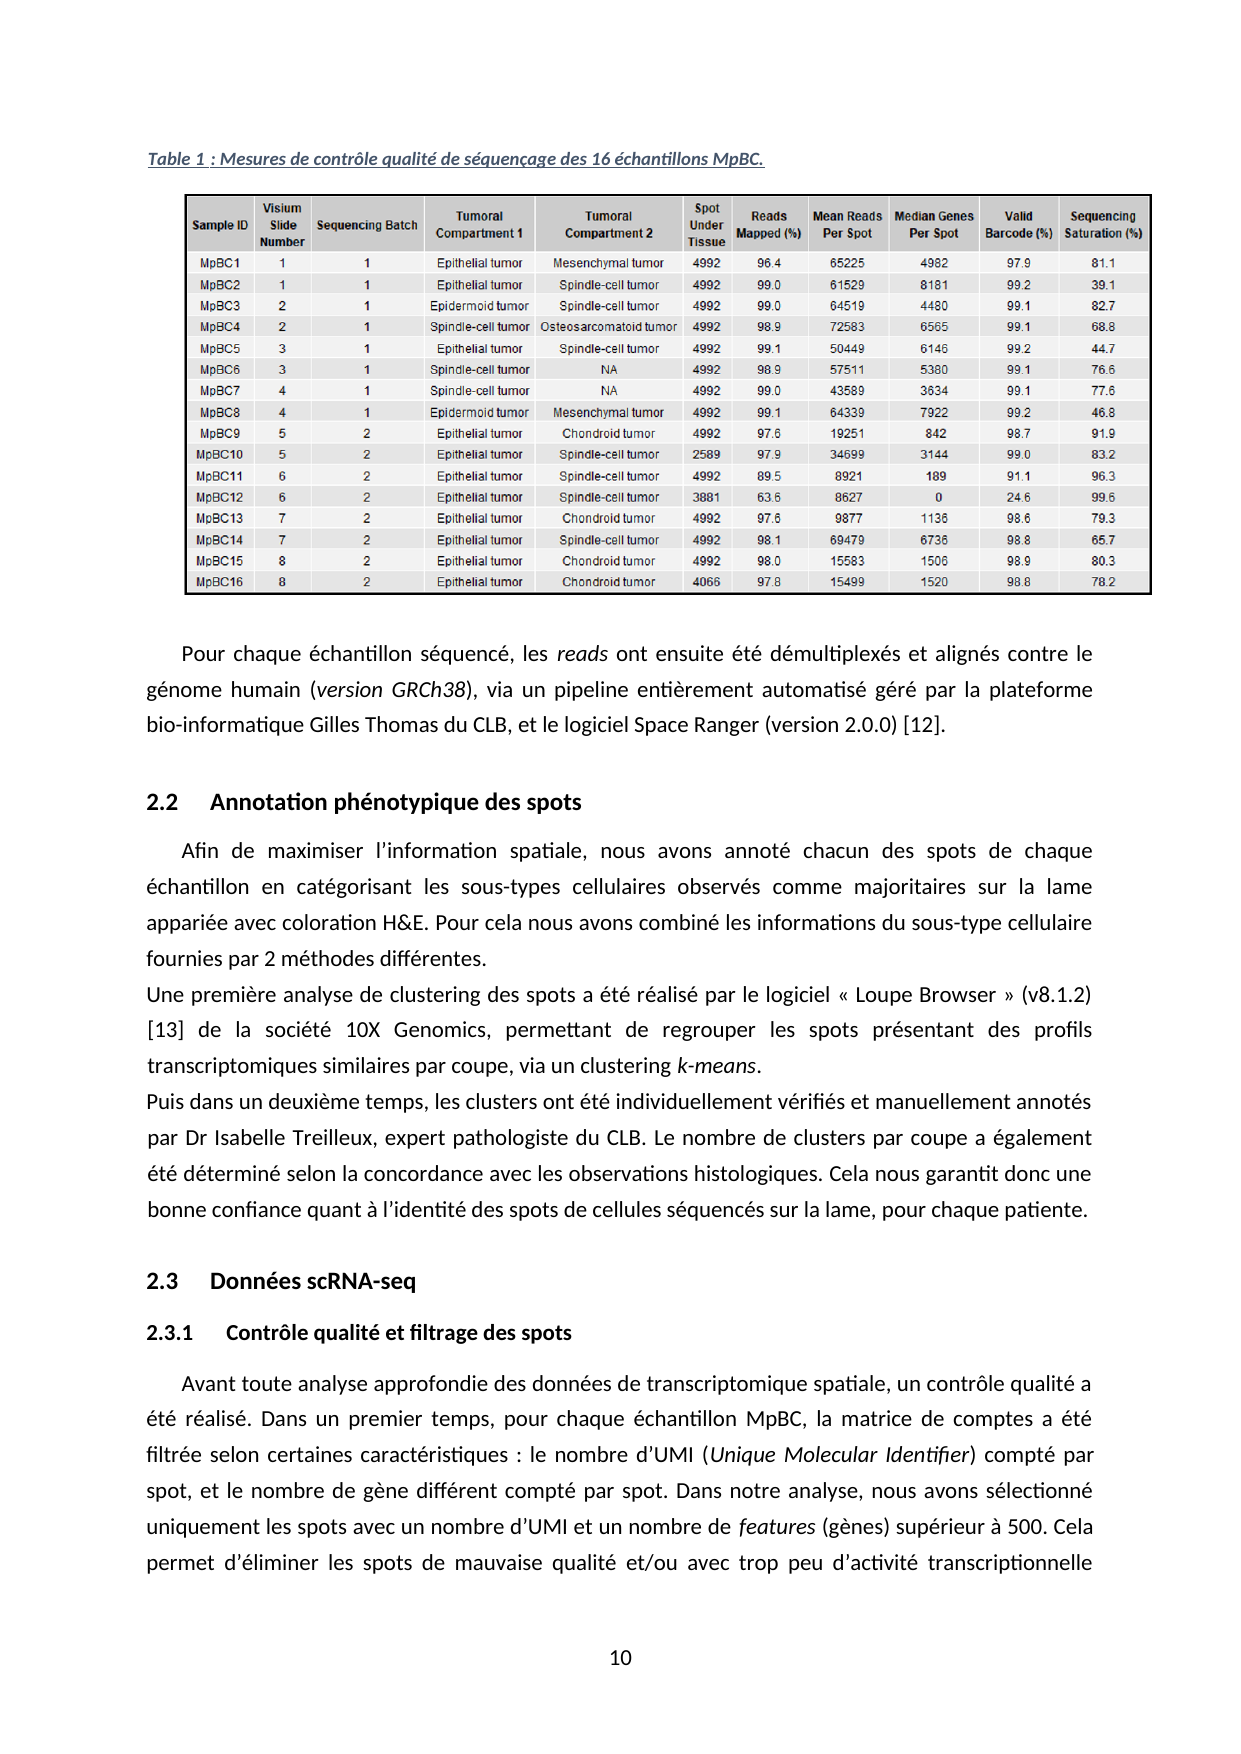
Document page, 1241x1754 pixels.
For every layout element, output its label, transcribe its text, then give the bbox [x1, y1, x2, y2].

subtitle Annotation phénotypique des spots [146, 786, 1240, 817]
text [146, 1369, 1094, 1576]
text Table 1 : Mesures de contrôle qualité de séquençage des 16 échantillons MpBC. [148, 148, 1240, 171]
text Afin de maximiser l’information spatiale, nous avons annoté chacun des spots de chaque échantillon en catégorisant les sous-types cellulaires observés comme majoritaires sur la lame appariée avec coloration H&E. Pour cela nous avons combiné les informations du sous-type cellulaire fournies par 2 méthodes différentes. [146, 836, 1094, 972]
text Pour chaque échantillon séquencé, les reads ont ensuite été démultiplexés et alignés contre le génome humain (version GRCh38), via un pipeline entièrement automatisé géré par la plateforme bio-informatique Gilles Thomas du CLB, et le logiciel Space Ranger (version 2.0.0) [12]. [146, 639, 1094, 739]
text Puis dans un deuxième temps, les clusters ont été individuellement vérifiés et manuellement annotés par Dr Isabelle Treilleux, expert pathologiste du CLB. Le nombre de clusters par coupe a également été déterminé selon la concordance avec les observations histologiques. Cela nous garantit donc une bonne confiance quant à l’identité des spots de cellules séquencés sur la lame, pour chaque patiente. [146, 1087, 1094, 1223]
text Une première analyse de clustering des spots a été réalisé par le logiciel « Loupe Browser » (v8.1.2) [13] de la société 10X Genomics, permettant de regrouper les spots présentant des profils transcriptomiques similaires par coupe, via un clustering k-means. [146, 980, 1094, 1079]
subtitle Données scRNA-seq [146, 1266, 1240, 1296]
picture [181, 191, 1153, 596]
subtitle Contrôle qualité et filtrage des spots [146, 1318, 1240, 1346]
